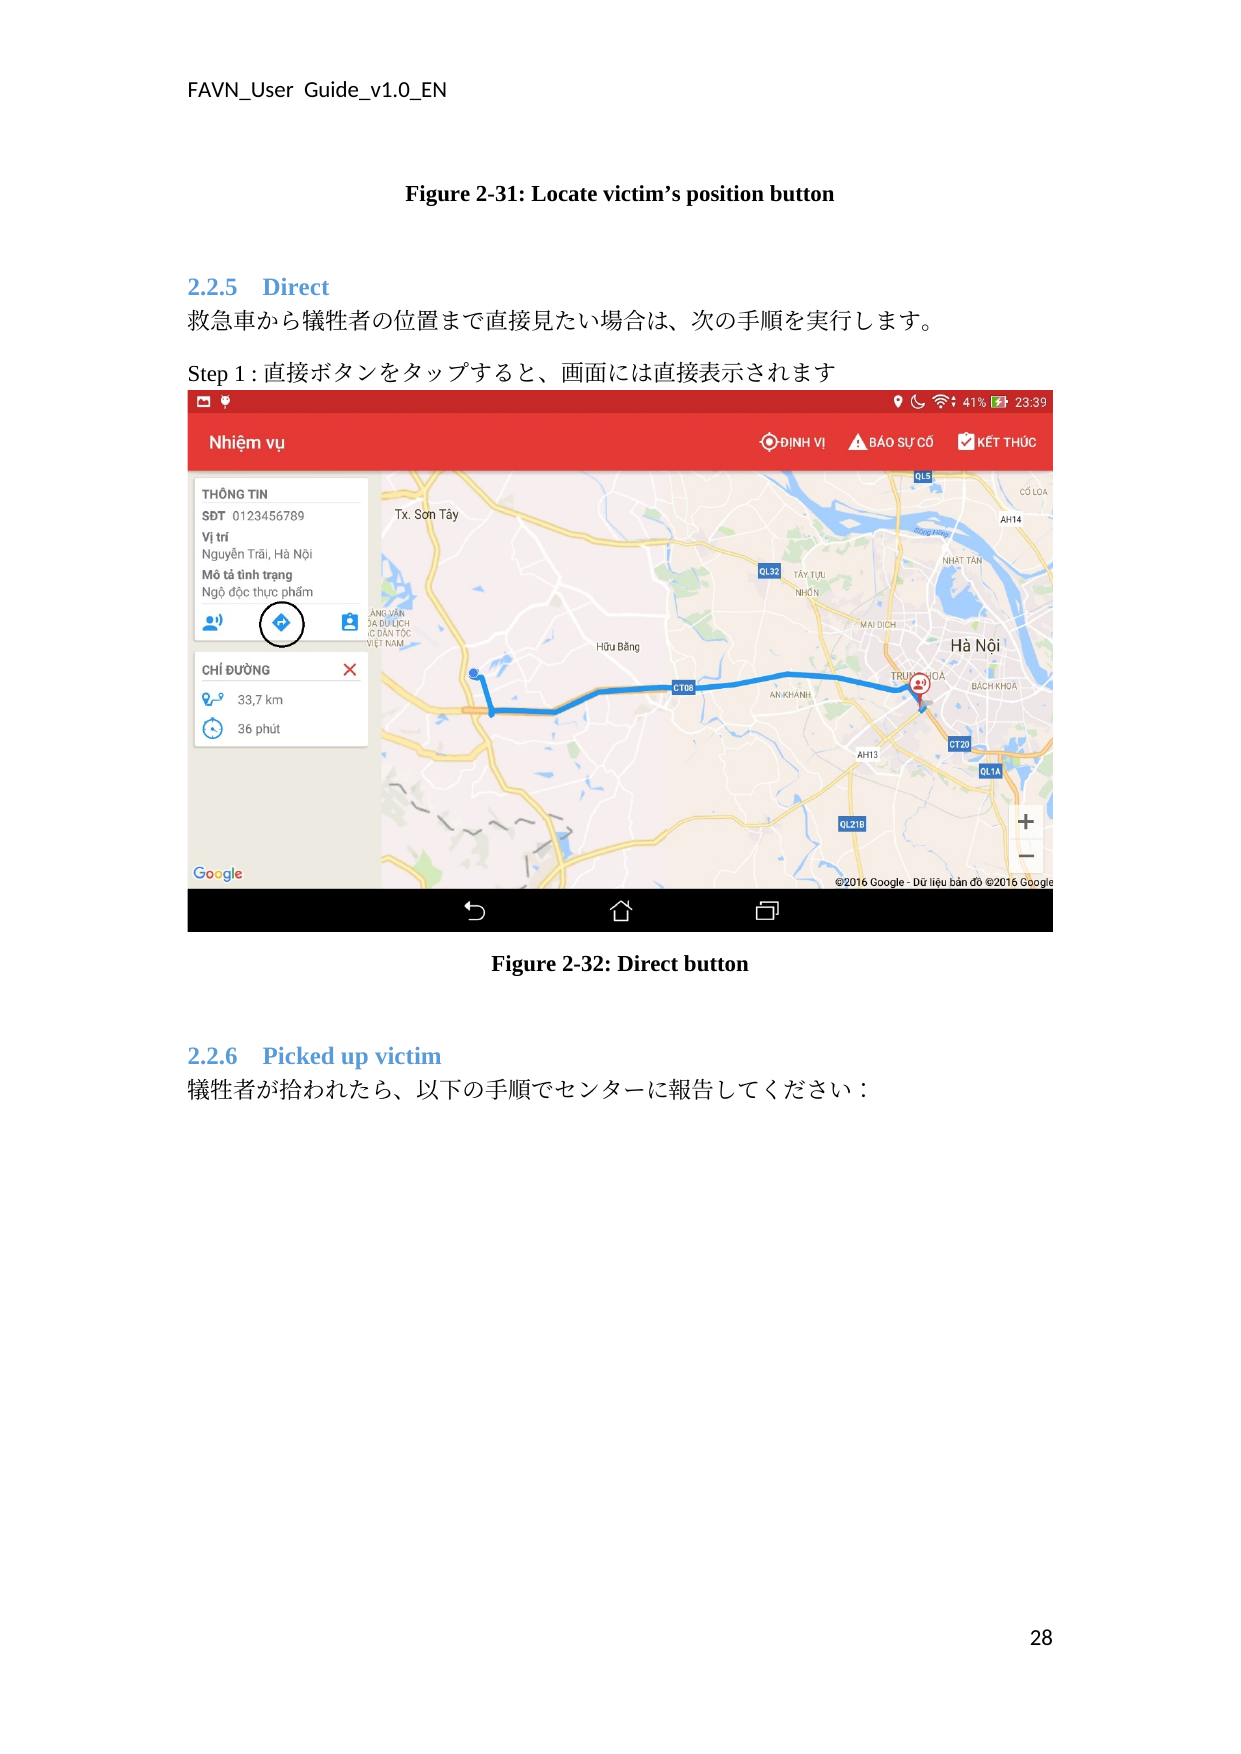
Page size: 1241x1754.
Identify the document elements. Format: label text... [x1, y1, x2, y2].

subtitle Picked up victim [187, 1041, 1053, 1069]
picture [187, 390, 1053, 932]
text 犠牲者が拾われたら、以下の手順でセンターに報告してください： [187, 1072, 1053, 1105]
text Step 1 : 直接ボタンをタップすると、画面には直接表示されます [187, 355, 1053, 390]
text Figure 2-32: Direct button [187, 951, 1053, 977]
text 救急車から犠牲者の位置まで直接見たい場合は、次の手順を実行します。 [187, 303, 1053, 336]
text Figure 2-31: Locate victim’s position button [187, 180, 1053, 206]
subtitle Direct [187, 272, 1053, 301]
